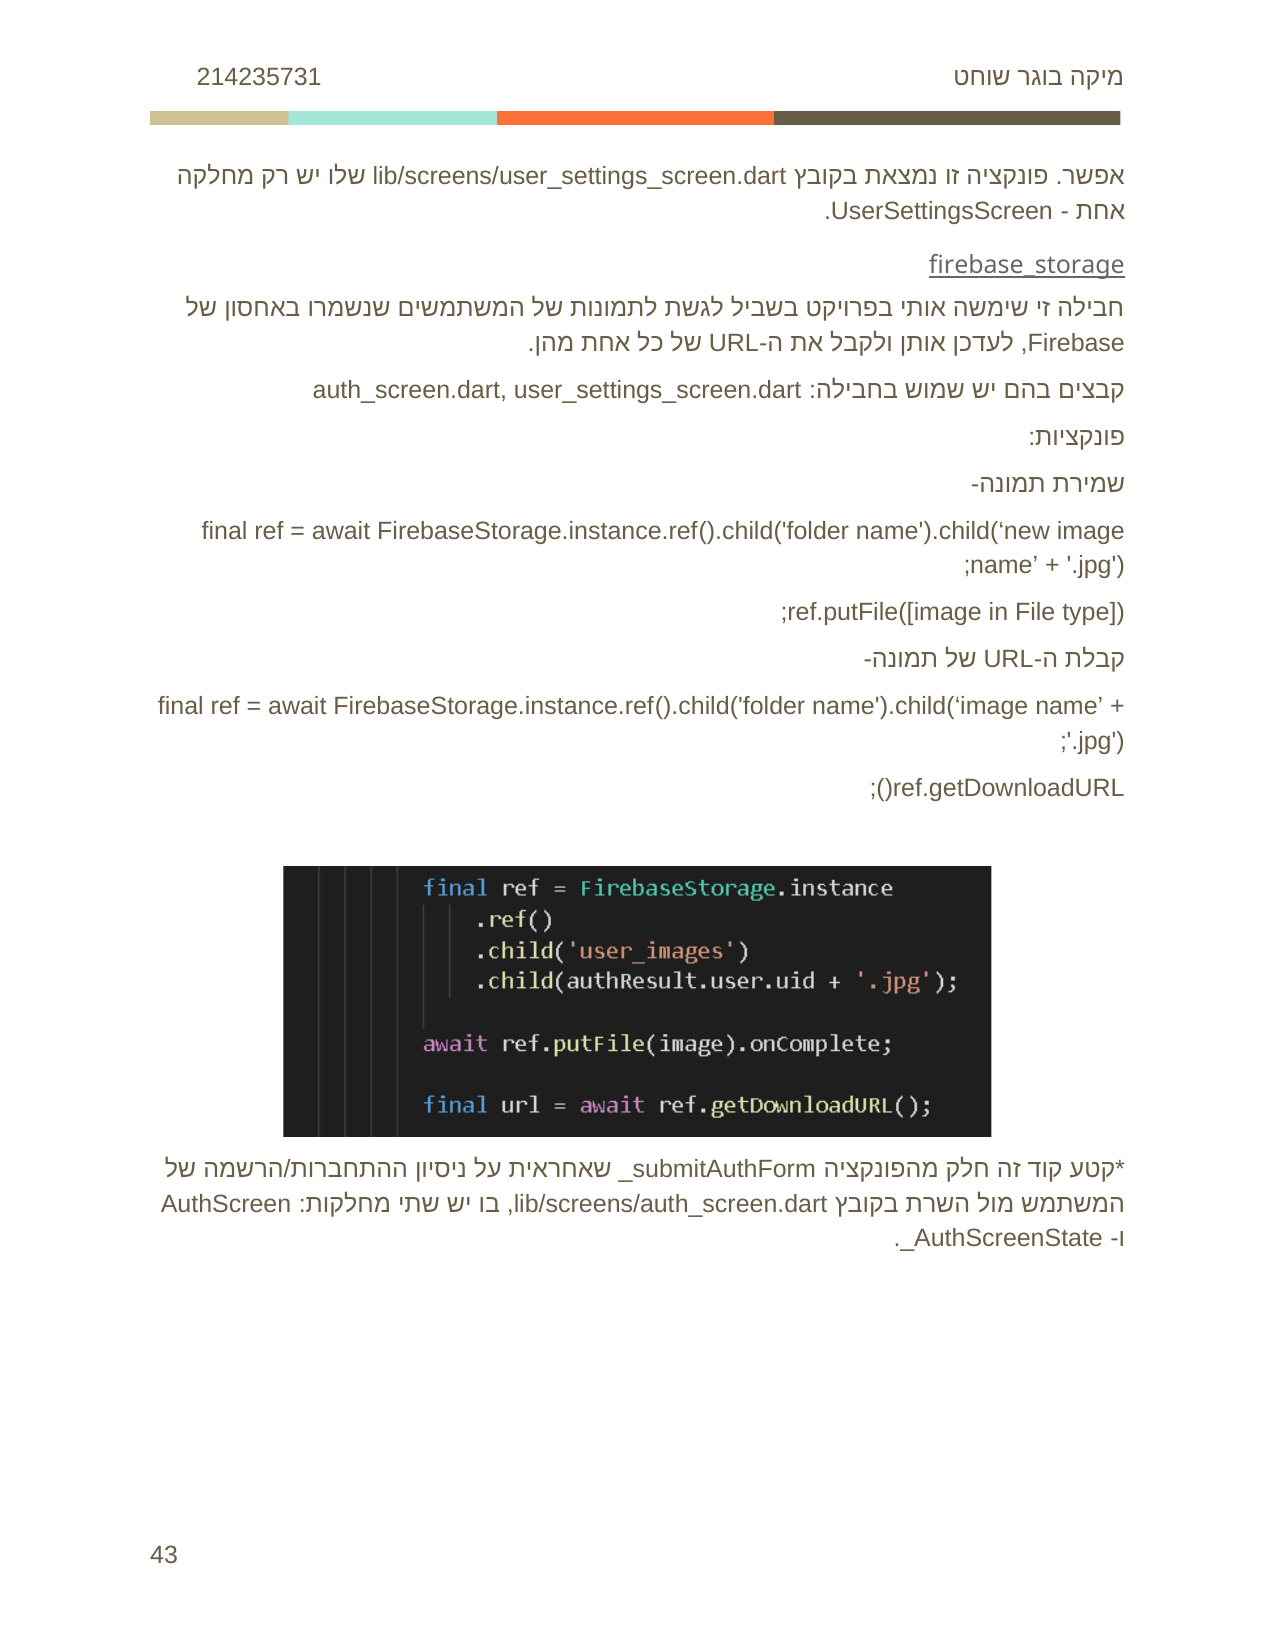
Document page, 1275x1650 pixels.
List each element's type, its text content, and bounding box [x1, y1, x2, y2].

text קבלת ה-URL של תמונה- [150, 644, 1125, 673]
text ref.getDownloadURL(); [150, 773, 1125, 801]
text קבצים בהם יש שמוש בחבילה: auth_screen.dart, user_settings_screen.dart [150, 375, 1125, 404]
text final ref = await FirebaseStorage.instance.ref().child('folder name').child(‘new image name’ + '.jpg'); [150, 516, 1125, 579]
picture [150, 111, 1121, 125]
text *קטע קוד זה חלק מהפונקציה submitAuthForm_ שאחראית על ניסיון ההתחברות/הרשמה של המשתמש מול השרת בקובץ lib/screens/auth_screen.dart, בו יש שתי מחלקות: AuthScreen ו- AuthScreenState_. [150, 1154, 1125, 1252]
subtitle firebase_storage [150, 247, 1125, 281]
text פונקציות: [150, 422, 1125, 451]
text final ref = await FirebaseStorage.instance.ref().child('folder name').child(‘image name’ + '.jpg'); [150, 691, 1125, 754]
text ref.putFile([image in File type]); [150, 597, 1125, 626]
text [150, 161, 1125, 224]
text שמירת תמונה- [150, 469, 1125, 498]
text חבילה זי שימשה אותי בפרויקט בשביל לגשת לתמונות של המשתמשים שנשמרו באחסון של Firebase, לעדכן אותן ולקבל את ה-URL של כל אחת מהן. [150, 293, 1125, 357]
picture [283, 866, 992, 1137]
